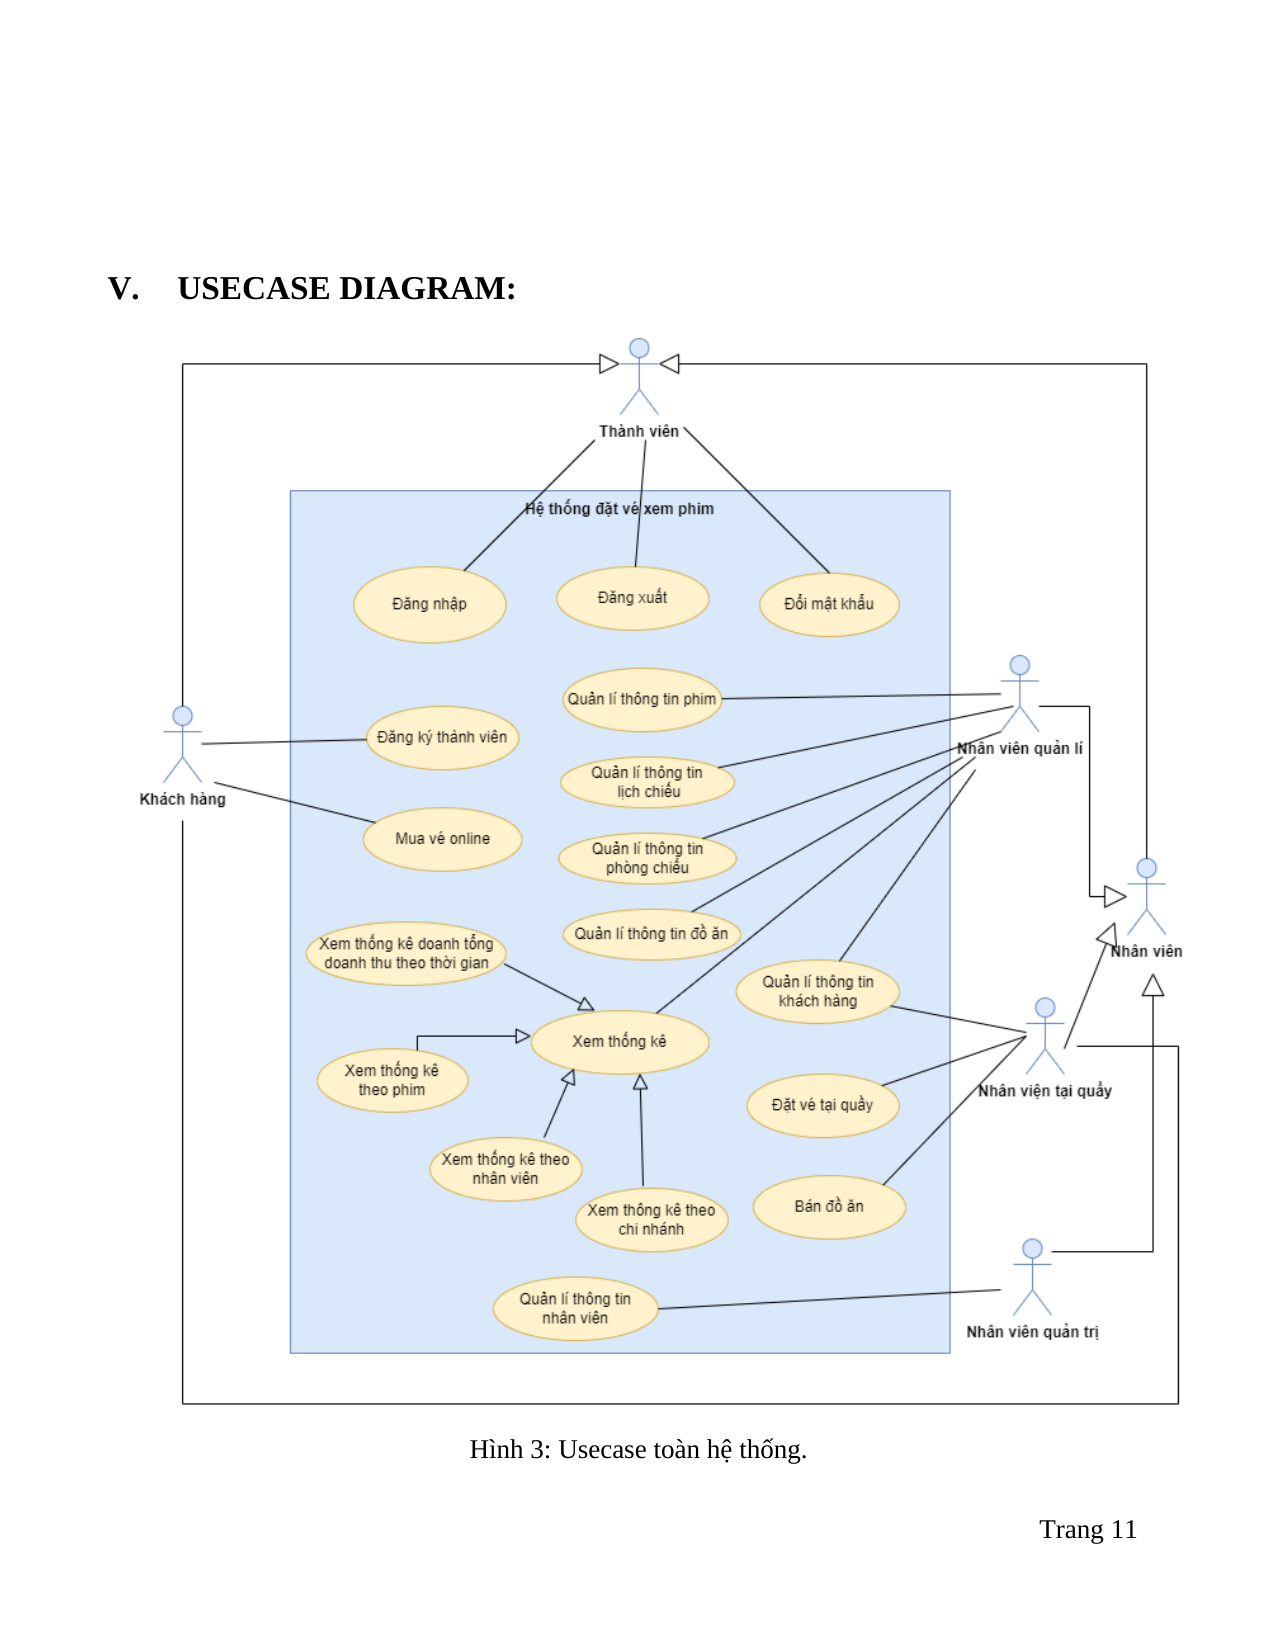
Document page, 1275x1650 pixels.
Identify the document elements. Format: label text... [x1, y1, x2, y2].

list USECASE DIAGRAM: [139, 268, 1137, 307]
text Hình 3: Usecase toàn hệ thống. [139, 1433, 1137, 1465]
picture [139, 338, 1183, 1406]
